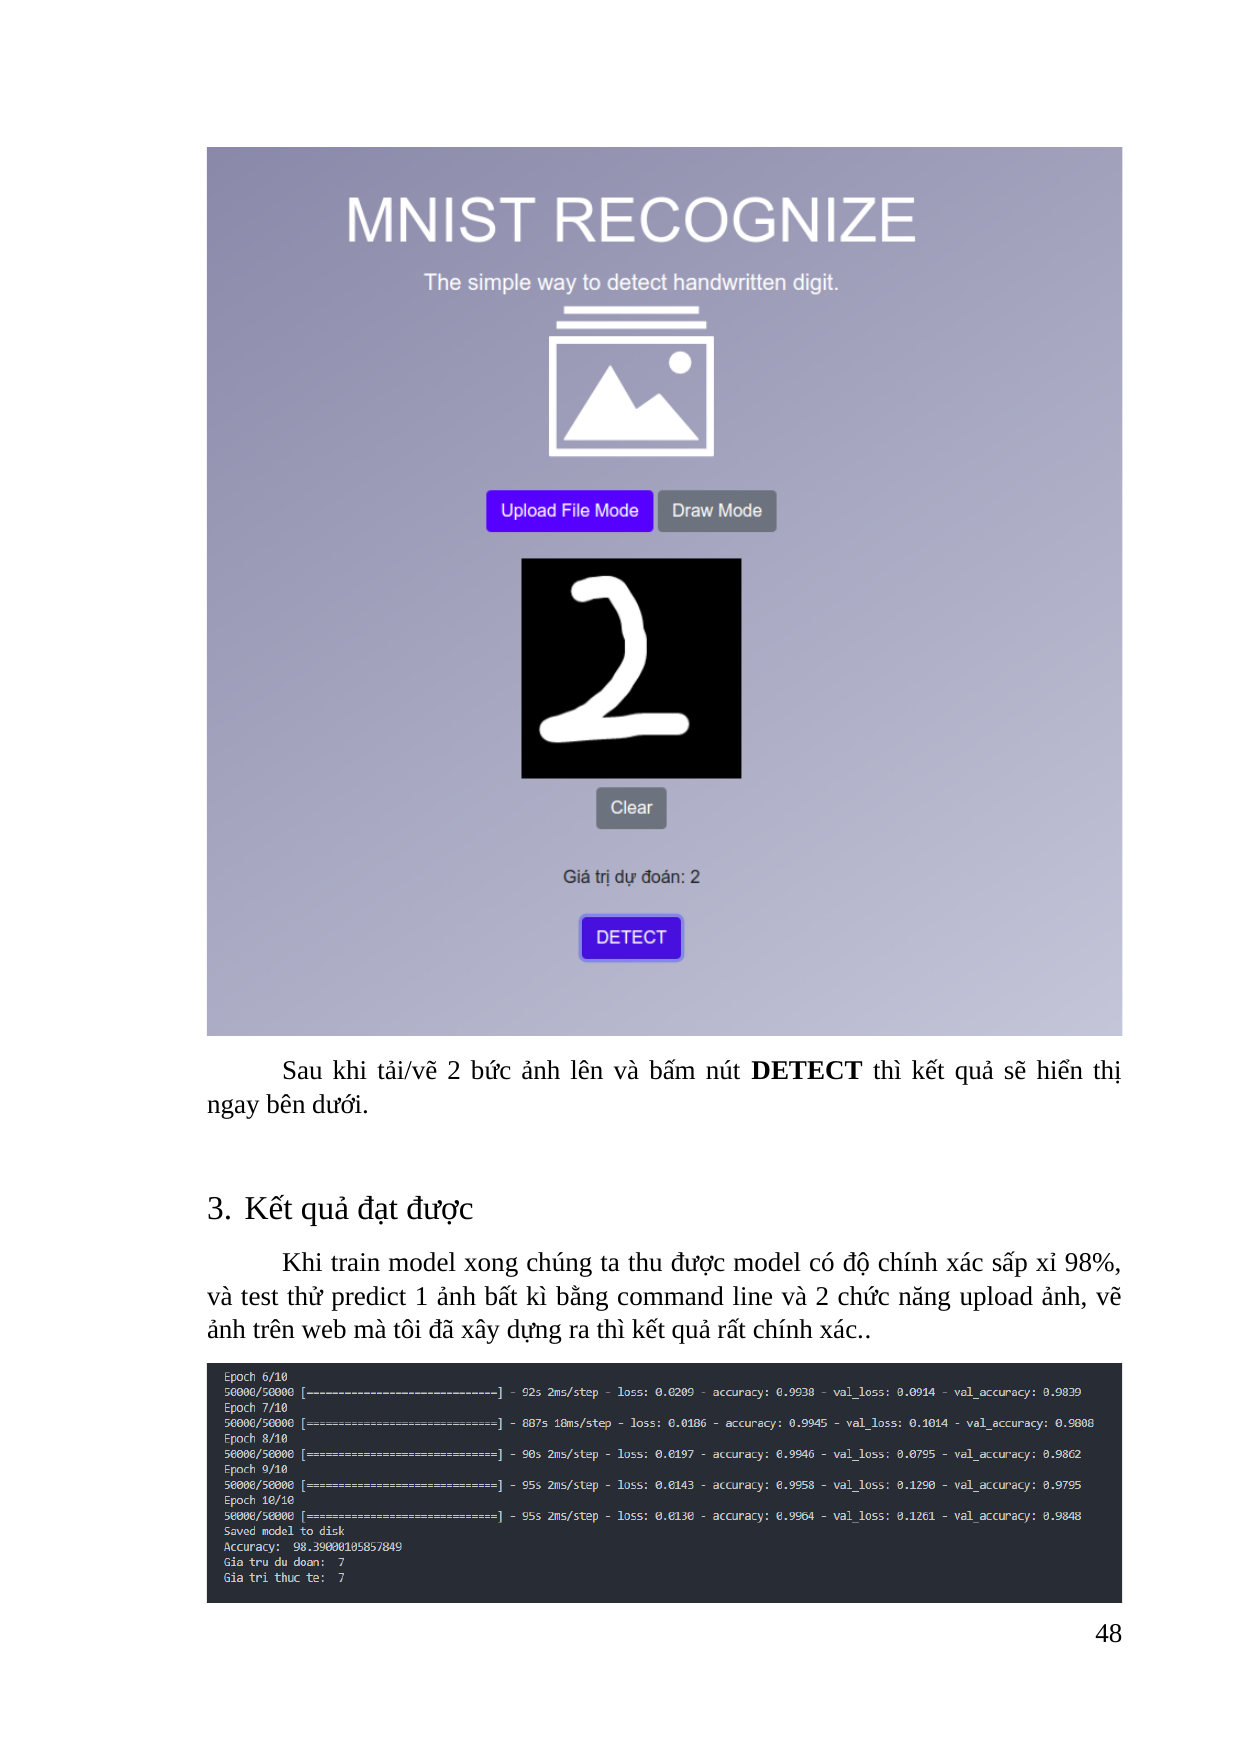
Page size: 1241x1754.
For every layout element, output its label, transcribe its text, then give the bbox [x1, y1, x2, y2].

text Khi train model xong chúng ta thu được model có độ chính xác sấp xỉ 98%, và test thử predict 1 ảnh bất kì bằng command line và 2 chức năng upload ảnh, vẽ ảnh trên web mà tôi đã xây dựng ra thì kết quả rất chính xác.. [207, 1246, 1122, 1344]
picture [206, 147, 1123, 1036]
subtitle Kết quả đạt được [207, 1188, 1122, 1227]
picture [206, 1363, 1123, 1603]
text Sau khi tải/vẽ 2 bức ảnh lên và bấm nút DETECT thì kết quả sẽ hiển thị ngay bên dưới. [207, 1054, 1122, 1119]
